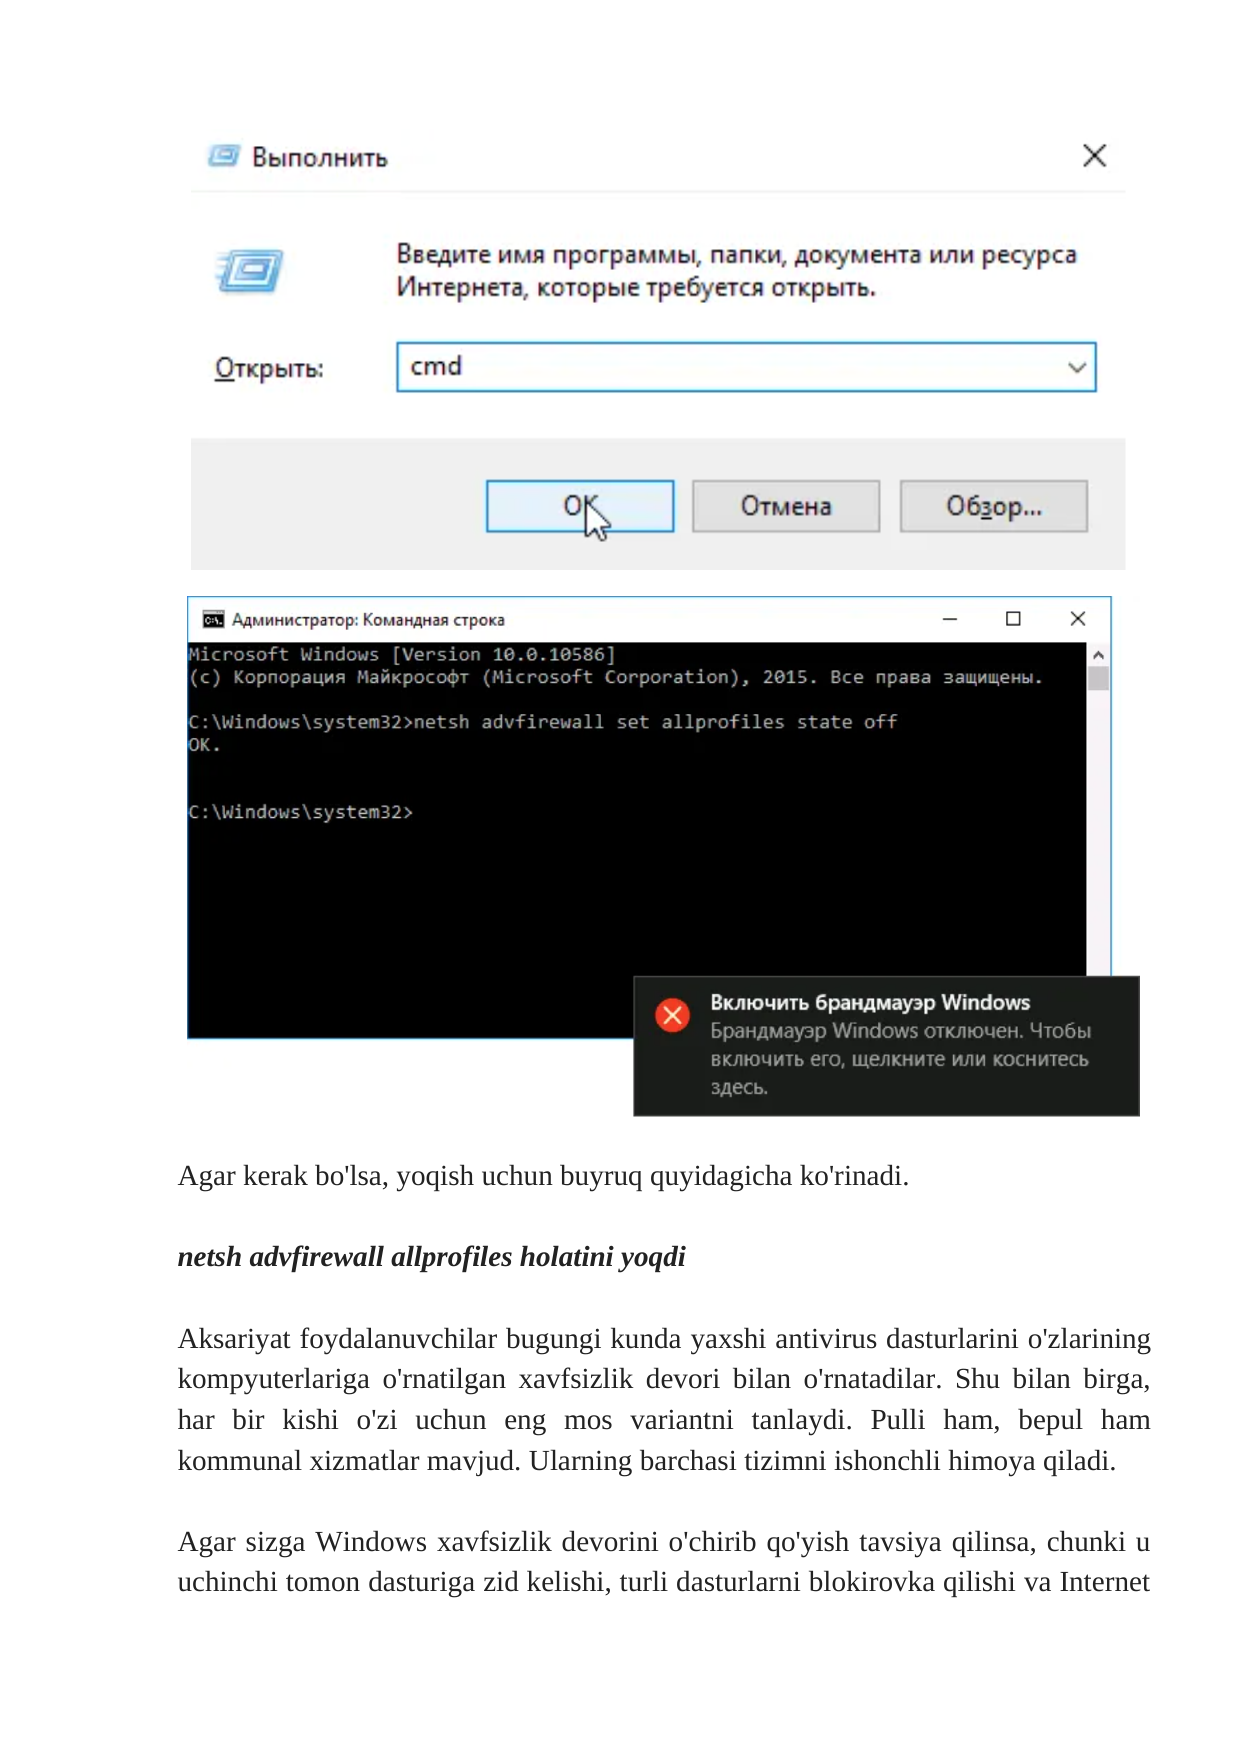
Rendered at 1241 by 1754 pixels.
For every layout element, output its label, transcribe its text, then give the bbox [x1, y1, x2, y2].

text Agar kerak bo'lsa, yoqish uchun buyruq quyidagicha ko'rinadi. [177, 1145, 1152, 1192]
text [177, 1517, 1152, 1598]
picture [177, 118, 1152, 1145]
text Aksariyat foydalanuvchilar bugungi kunda yaxshi antivirus dasturlarini o'zlarining kompyuterlariga o'rnatilgan xavfsizlik devori bilan o'rnatadilar. Shu bilan birga, har bir kishi o'zi uchun eng mos variantni tanlaydi. Pulli ham, bepul ham kommunal xizmatlar mavjud. Ularning barchasi tizimni ishonchli himoya qiladi. [177, 1314, 1152, 1476]
text netsh advfirewall allprofiles holatini yoqdi [177, 1232, 1152, 1273]
